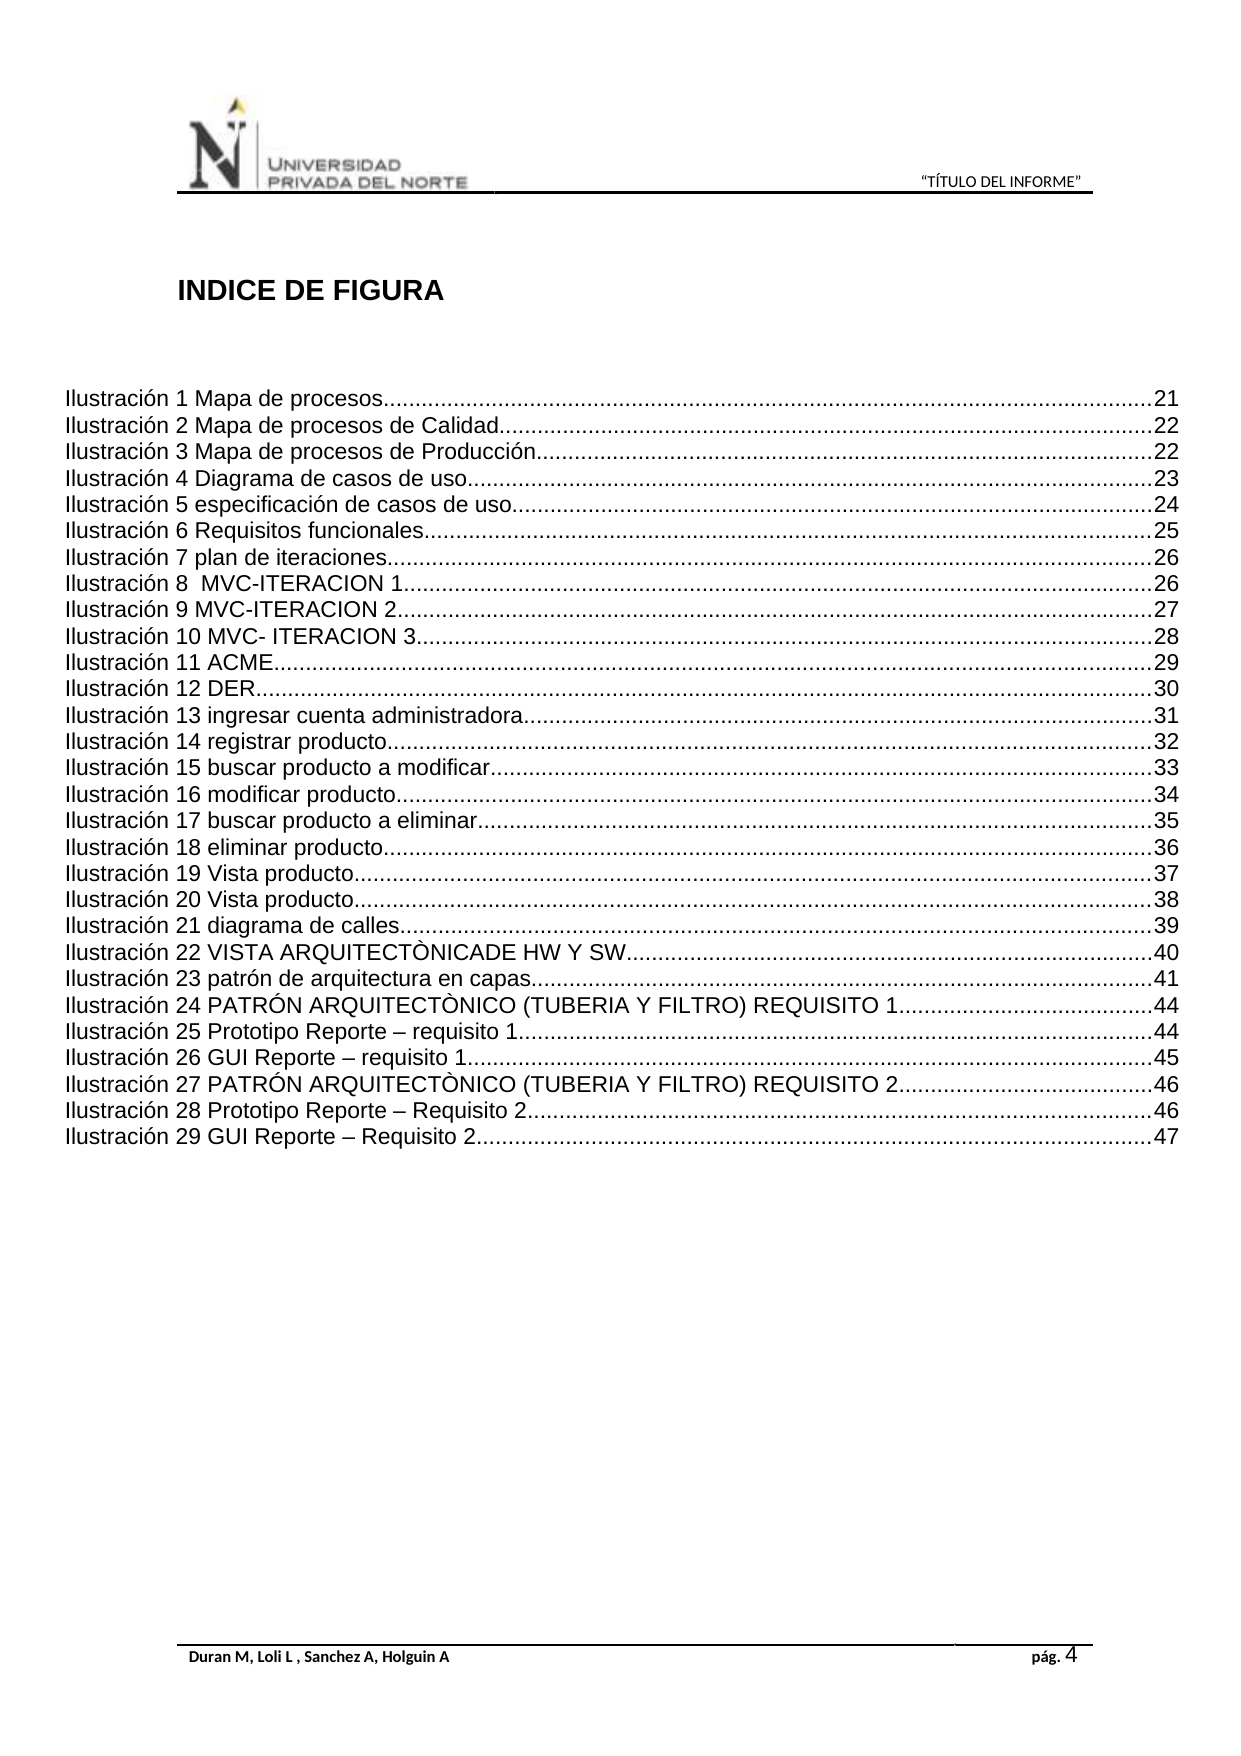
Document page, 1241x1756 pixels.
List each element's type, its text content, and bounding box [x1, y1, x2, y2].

picture [188, 95, 469, 191]
text Ilustración 3 Mapa de procesos de Producción 22 [64, 438, 1180, 464]
text Ilustración 24 PATRÓN ARQUITECTÒNICO (TUBERIA Y FILTRO) REQUISITO 1 44 [64, 992, 1180, 1018]
text Ilustración 2 Mapa de procesos de Calidad 22 [64, 412, 1180, 438]
text Ilustración 7 plan de iteraciones 26 [64, 543, 1180, 570]
text Ilustración 28 Prototipo Reporte – Requisito 2 46 [64, 1097, 1180, 1123]
text Ilustración 16 modificar producto 34 [64, 781, 1180, 807]
text Ilustración 26 GUI Reporte – requisito 1 45 [64, 1044, 1180, 1071]
text Ilustración 12 DER 30 [64, 675, 1180, 702]
text Ilustración 10 MVC- ITERACION 3 28 [64, 623, 1180, 649]
text Ilustración 14 registrar producto 32 [64, 728, 1180, 754]
text Ilustración 22 VISTA ARQUITECTÒNICADE HW Y SW 40 [64, 939, 1180, 965]
text Ilustración 20 Vista producto 38 [64, 886, 1180, 912]
text Ilustración 25 Prototipo Reporte – requisito 1 44 [64, 1018, 1180, 1044]
text Ilustración 23 patrón de arquitectura en capas 41 [64, 965, 1180, 992]
text Ilustración 13 ingresar cuenta administradora 31 [64, 702, 1180, 728]
text Ilustración 18 eliminar producto 36 [64, 833, 1180, 860]
text Ilustración 4 Diagrama de casos de uso 23 [64, 464, 1180, 491]
text Ilustración 11 ACME 29 [64, 649, 1180, 675]
text Ilustración 8 MVC-ITERACION 1 26 [64, 570, 1180, 596]
text Ilustración 17 buscar producto a eliminar 35 [64, 807, 1180, 833]
text Ilustración 5 especificación de casos de uso 24 [64, 491, 1180, 517]
text Ilustración 19 Vista producto 37 [64, 860, 1180, 886]
text Ilustración 6 Requisitos funcionales 25 [64, 517, 1180, 543]
text Ilustración 1 Mapa de procesos 21 [64, 385, 1180, 412]
text Ilustración 27 PATRÓN ARQUITECTÒNICO (TUBERIA Y FILTRO) REQUISITO 2 46 [64, 1071, 1180, 1097]
text Ilustración 15 buscar producto a modificar 33 [64, 754, 1180, 781]
text Ilustración 21 diagrama de calles 39 [64, 912, 1180, 939]
subtitle INDICE DE FIGURA [177, 273, 1180, 306]
text Ilustración 29 GUI Reporte – Requisito 2 47 [64, 1123, 1180, 1150]
text Ilustración 9 MVC-ITERACION 2 27 [64, 596, 1180, 623]
